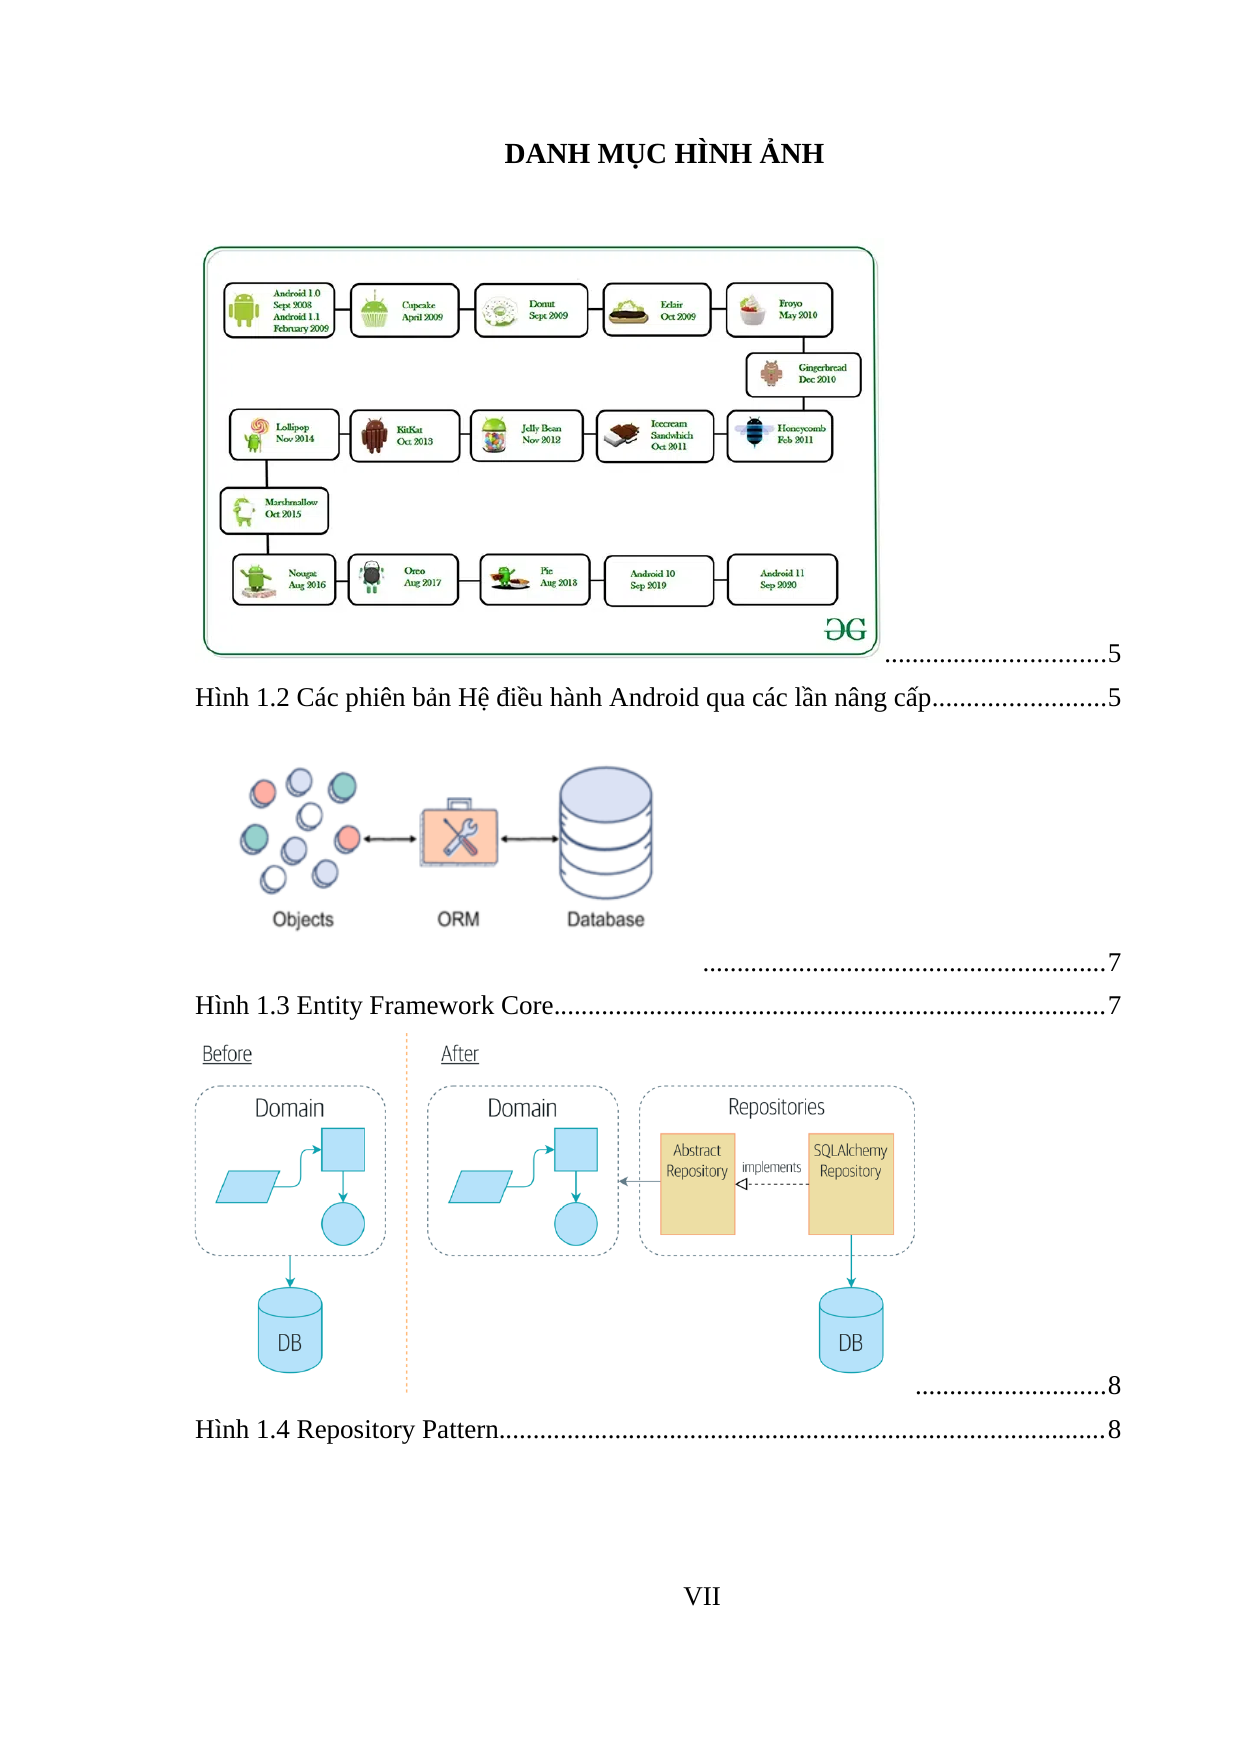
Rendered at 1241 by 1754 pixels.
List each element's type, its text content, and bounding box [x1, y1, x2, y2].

text Hình 1.2 Các phiên bản Hệ điều hành Android qua các lần nâng cấp 5 [195, 681, 1152, 712]
text DANH MỤC HÌNH ẢNH [177, 136, 1152, 170]
text Hình 1.4 Repository Pattern 8 [195, 1413, 1152, 1444]
picture [194, 1033, 915, 1395]
picture [194, 725, 703, 971]
text Hình 1.3 Entity Framework Core 7 [195, 989, 1152, 1021]
text 5 [195, 239, 1152, 669]
